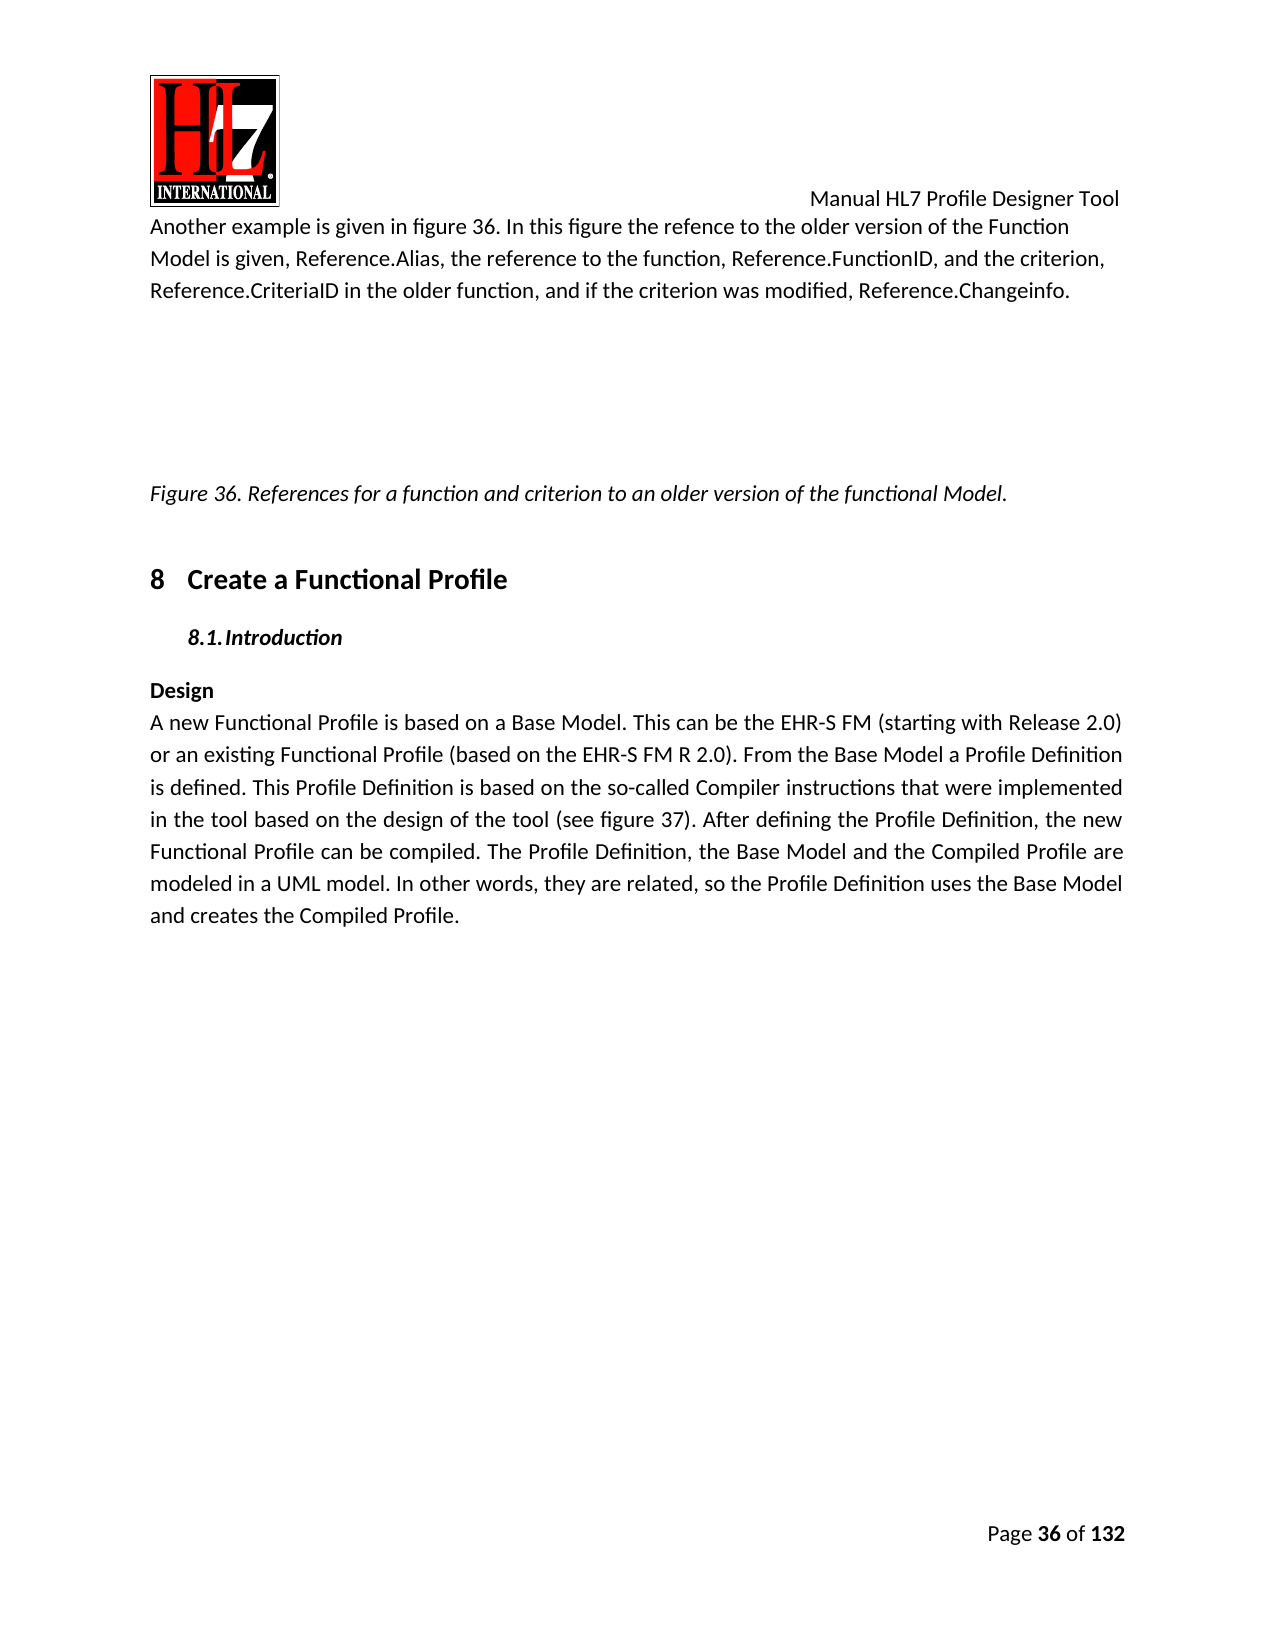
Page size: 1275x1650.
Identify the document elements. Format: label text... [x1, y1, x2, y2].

text Another example is given in figure 36. In this figure the refence to the older version of the Function Model is given, Reference.Alias, the reference to the function, Reference.FunctionID, and the criterion, Reference.CriteriaID in the older function, and if the criterion was modified, Reference.Changeinfo. [150, 212, 1125, 304]
subtitle Introduction [187, 623, 1125, 651]
text A new Functional Profile is based on a Base Model. This can be the EHR-S FM (starting with Release 2.0) or an existing Functional Profile (based on the EHR-S FM R 2.0). From the Base Model a Profile Definition is defined. This Profile Definition is based on the so-called Compiler instructions that were implemented in the tool based on the design of the tool (see figure 37). After defining the Profile Definition, the new Functional Profile can be compiled. The Profile Definition, the Base Model and the Compiled Profile are modeled in a UML model. In other words, they are related, so the Profile Definition uses the Base Model and creates the Compiled Profile. [150, 708, 1125, 929]
text Figure 36. References for a function and criterion to an older version of the functional Model. [150, 479, 1125, 507]
subtitle Create a Functional Profile [150, 561, 1125, 597]
subtitle Design [150, 676, 1125, 704]
